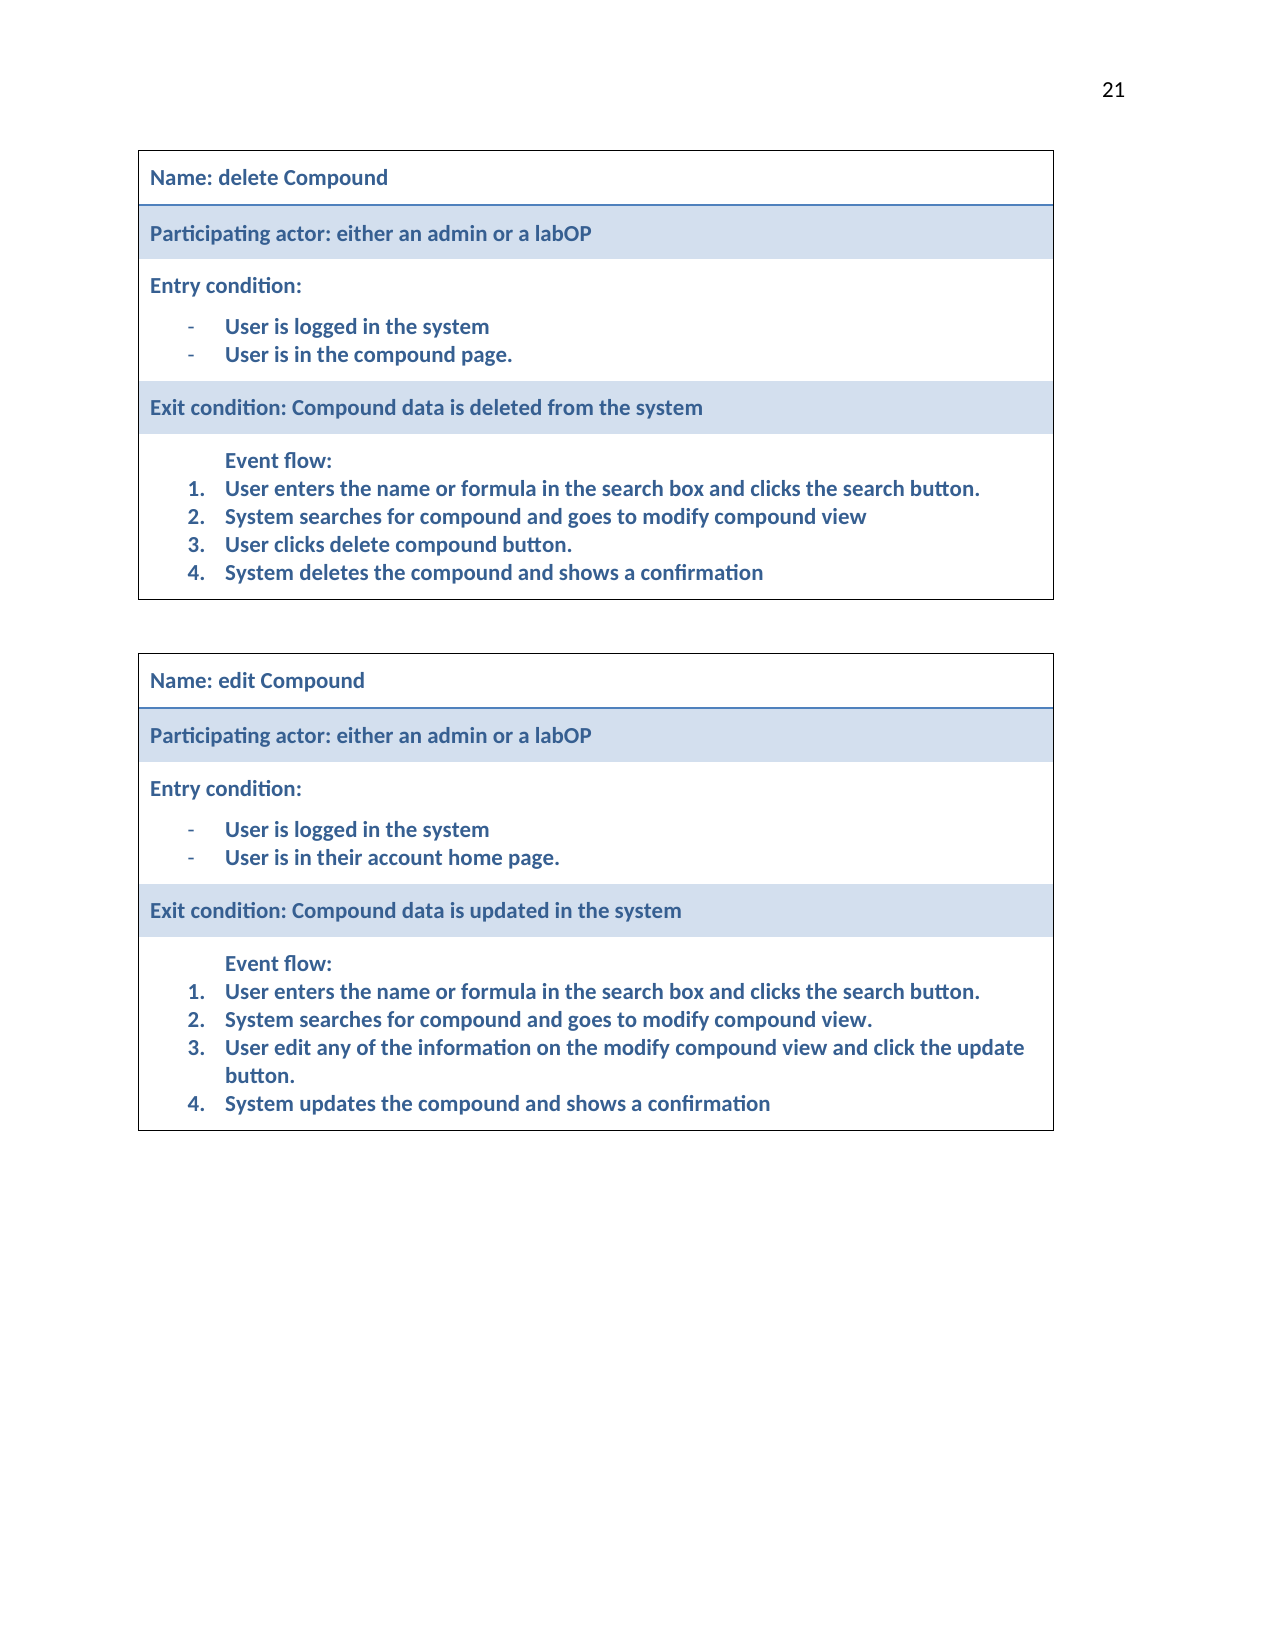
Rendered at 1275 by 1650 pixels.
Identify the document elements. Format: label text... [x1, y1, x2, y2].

table_cell Entry condition: User is logged in the system User is in the compound page. [139, 259, 1053, 381]
table_header Name: edit Compound [139, 654, 1053, 707]
table_cell Participating actor: either an admin or a labOP [139, 709, 1053, 762]
table_cell Entry condition: User is logged in the system User is in their account home page. [139, 762, 1053, 884]
table_cell Event flow: User enters the name or formula in the search box and clicks the search button. System searches for compound and goes to modify compound view User clicks delete compound button. System deletes the compound and shows a confirmation [139, 434, 1053, 599]
table_cell Exit condition: Compound data is deleted from the system [139, 381, 1053, 434]
table_cell Participating actor: either an admin or a labOP [139, 206, 1053, 259]
table_cell Exit condition: Compound data is updated in the system [139, 884, 1053, 937]
table_header Name: delete Compound [139, 151, 1053, 204]
table_cell Event flow: User enters the name or formula in the search box and clicks the search button. System searches for compound and goes to modify compound view. User edit any of the information on the modify compound view and click the update button. System updates the compound and shows a confirmation [139, 937, 1053, 1130]
